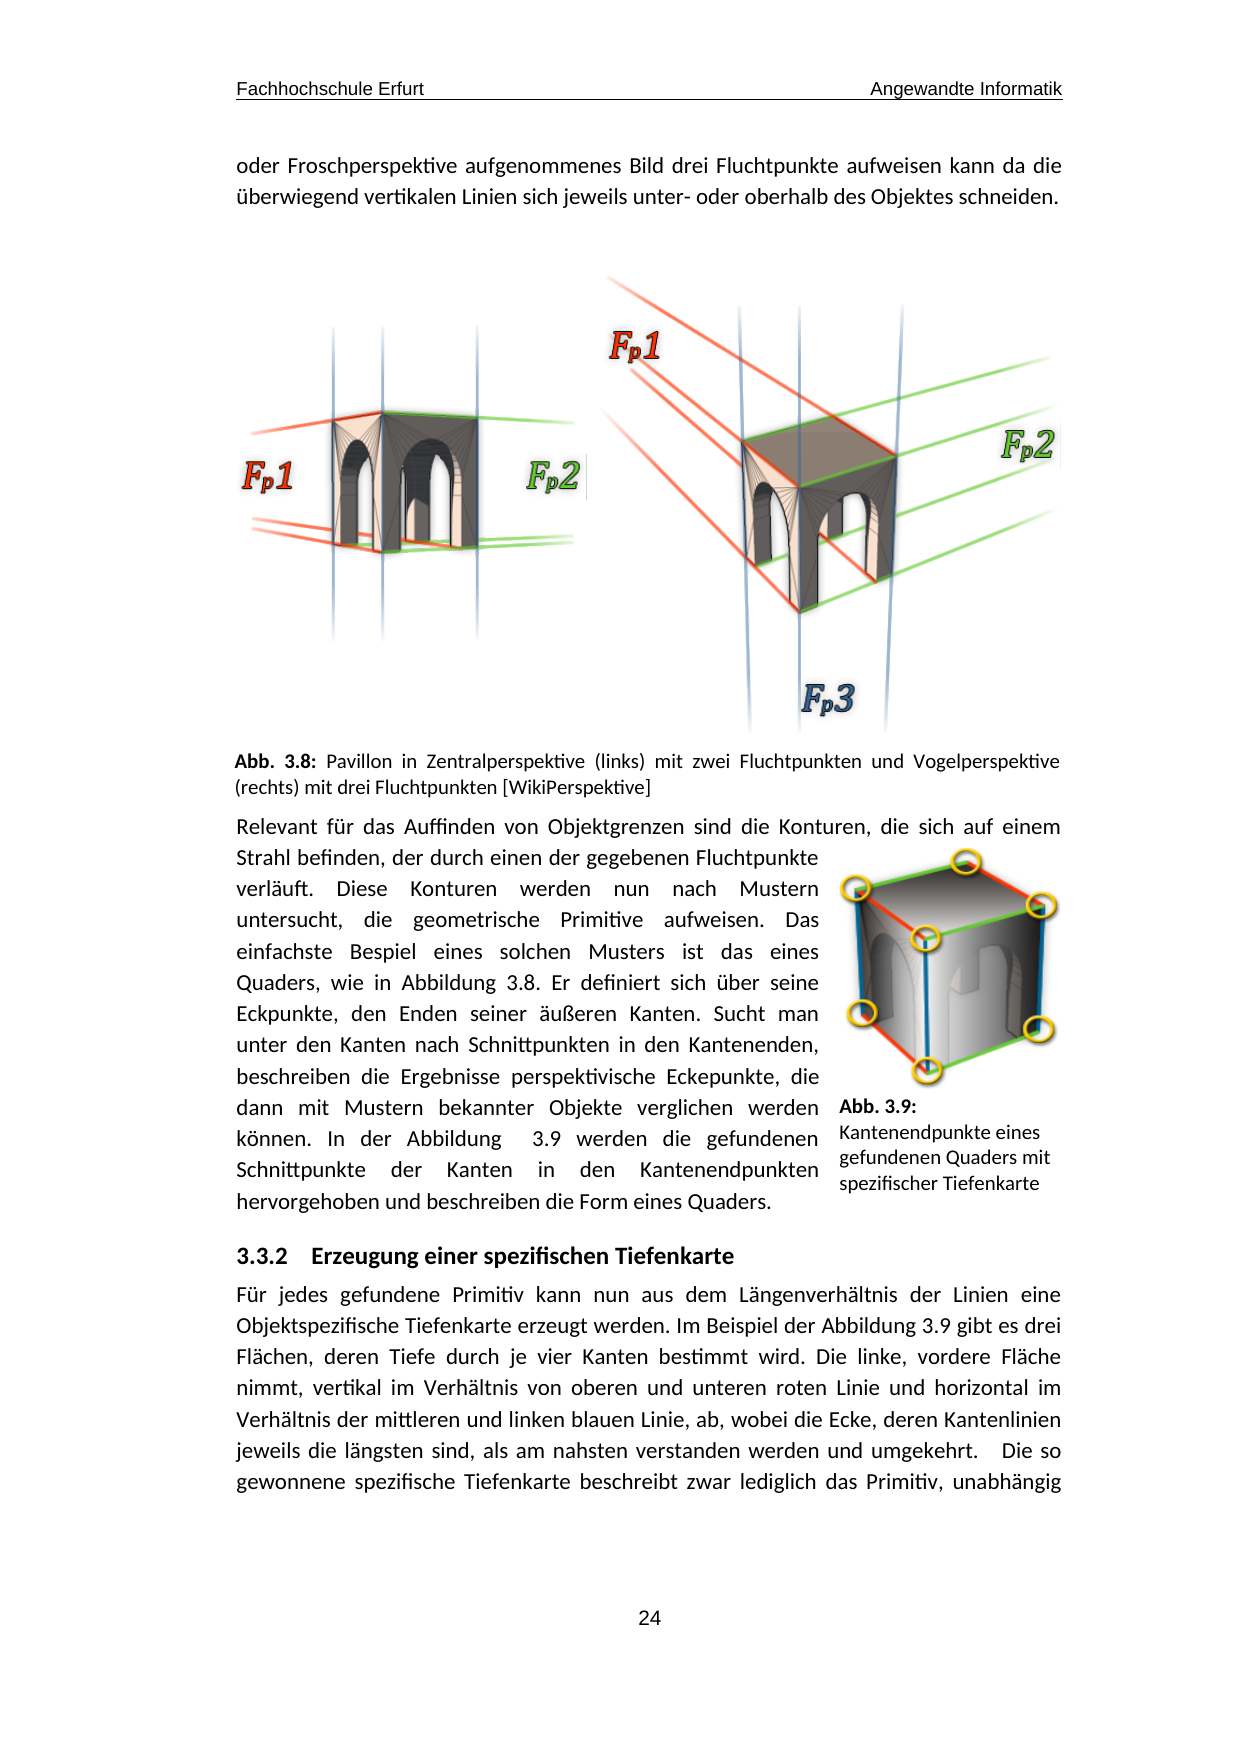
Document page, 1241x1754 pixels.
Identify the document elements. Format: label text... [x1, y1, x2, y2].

text Relevant für das Auffinden von Objektgrenzen sind die Konturen, die sich auf einem Strahl befinden, der durch einen der gegebenen Fluchtpunkte verläuft. Diese Konturen werden nun nach Mustern untersucht, die geometrische Primitive aufweisen. Das einfachste Bespiel eines solchen Musters ist das eines Quaders, wie in Abbildung 3.8. Er definiert sich über seine Eckpunkte, den Enden seiner äußeren Kanten. Sucht man unter den Kanten nach Schnittpunkten in den Kantenenden, beschreiben die Ergebnisse perspektivische Eckepunkte, die dann mit Mustern bekannter Objekte verglichen werden können. In der Abbildung 3.9 werden die gefundenen Schnittpunkte der Kanten in den Kantenendpunkten hervorgehoben und beschreiben die Form eines Quaders. [236, 266, 1063, 1215]
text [236, 148, 1063, 210]
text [236, 1277, 1063, 1495]
subtitle Erzeugung einer spezifischen Tiefenkarte [236, 1240, 1063, 1270]
